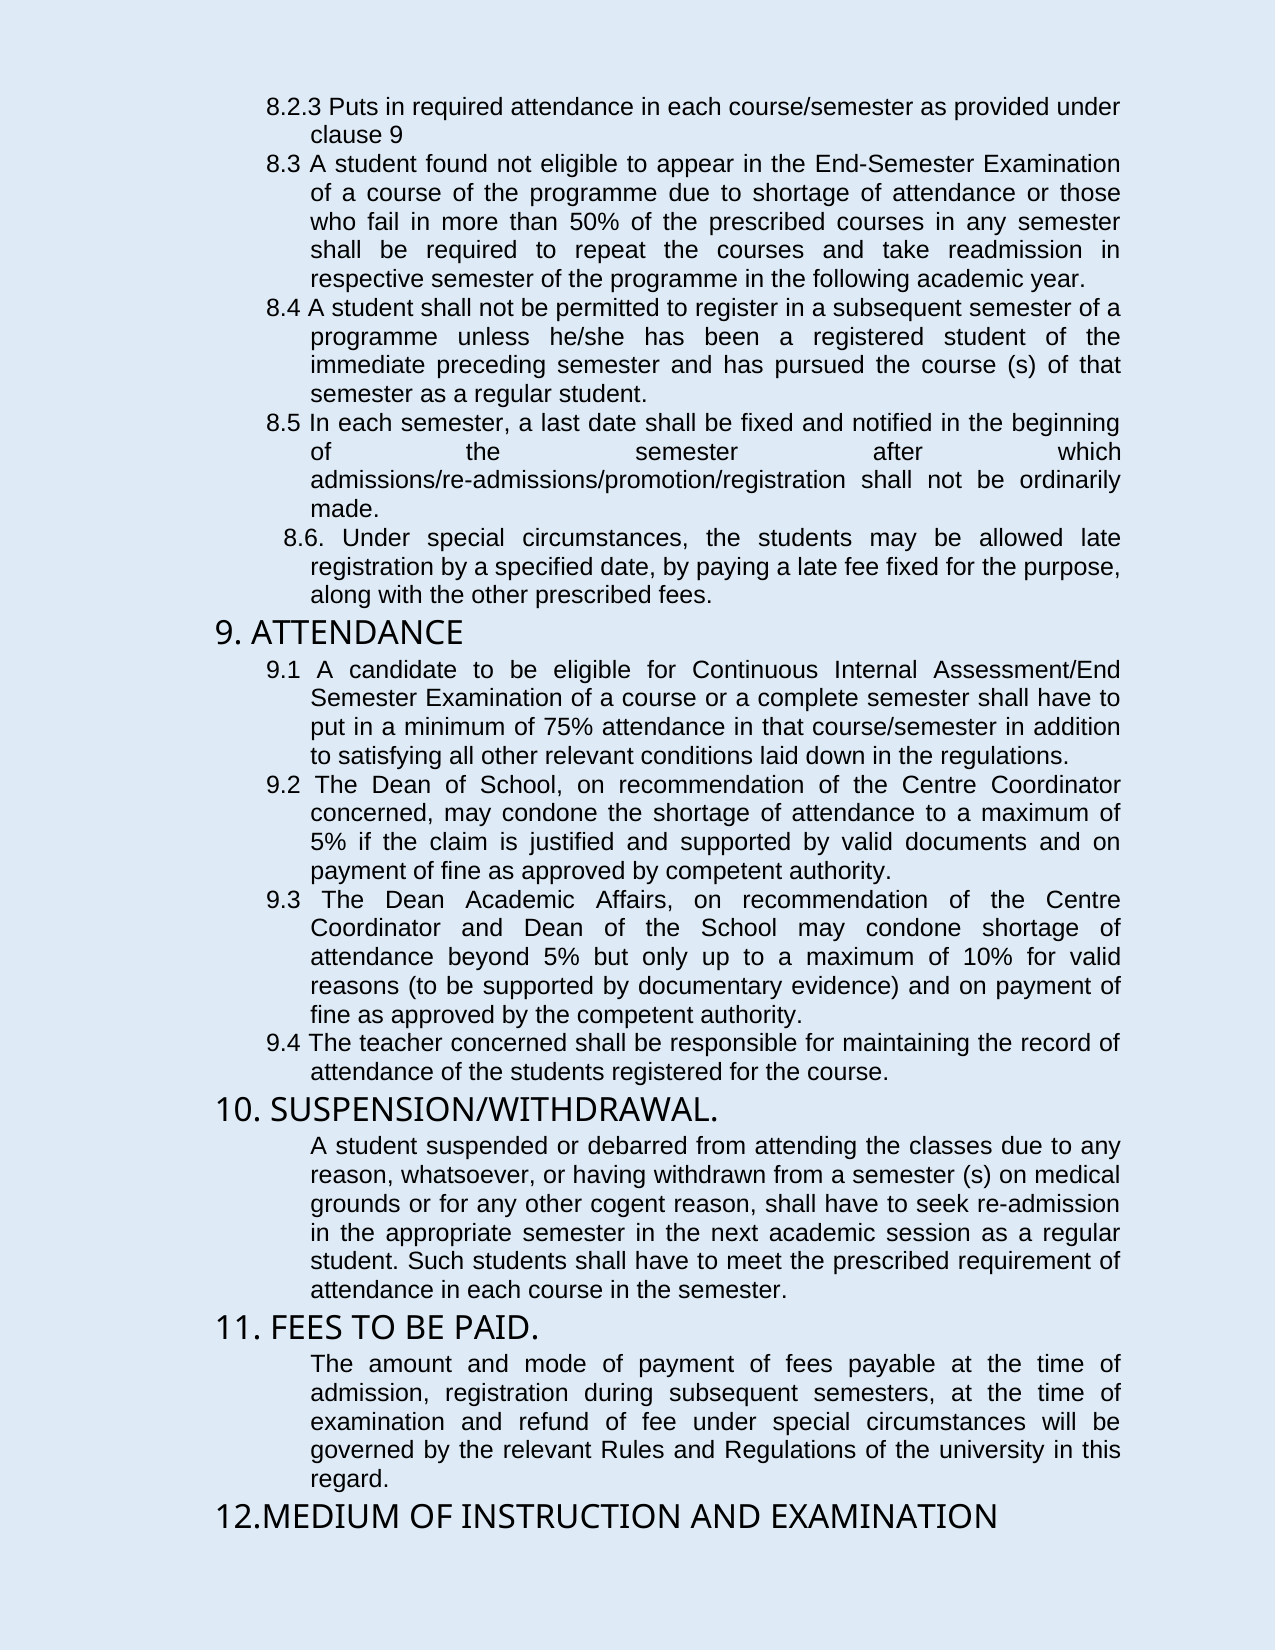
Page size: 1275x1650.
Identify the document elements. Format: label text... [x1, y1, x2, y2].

text 8.2.3 Puts in required attendance in each course/semester as provided under clause 9 [266, 92, 1122, 149]
text The amount and mode of payment of fees payable at the time of admission, registration during subsequent semesters, at the time of examination and refund of fee under special circumstances will be governed by the relevant Rules and Regulations of the university in this regard. [310, 1349, 1122, 1493]
text 9. ATTENDANCE [214, 609, 1122, 654]
text 8.4 A student shall not be permitted to register in a subsequent semester of a programme unless he/she has been a registered student of the immediate preceding semester and has pursued the course (s) of that semester as a regular student. [266, 293, 1122, 408]
text 9.4 The teacher concerned shall be responsible for maintaining the record of attendance of the students registered for the course. [266, 1028, 1122, 1086]
text 9.2 The Dean of School, on recommendation of the Centre Coordinator concerned, may condone the shortage of attendance to a maximum of 5% if the claim is justified and supported by valid documents and on payment of fine as approved by competent authority. [266, 769, 1122, 884]
text 10. SUSPENSION/WITHDRAWAL. [214, 1086, 1122, 1131]
text 9.3 The Dean Academic Affairs, on recommendation of the Centre Coordinator and Dean of the School may condone shortage of attendance beyond 5% but only up to a maximum of 10% for valid reasons (to be supported by documentary evidence) and on payment of fine as approved by the competent authority. [266, 884, 1122, 1028]
text 9.1 A candidate to be eligible for Continuous Internal Assessment/End Semester Examination of a course or a complete semester shall have to put in a minimum of 75% attendance in that course/semester in addition to satisfying all other relevant conditions laid down in the regulations. [266, 654, 1122, 769]
text 12.MEDIUM OF INSTRUCTION AND EXAMINATION [214, 1493, 1122, 1538]
text 8.3 A student found not eligible to appear in the End-Semester Examination of a course of the programme due to shortage of attendance or those who fail in more than 50% of the prescribed courses in any semester shall be required to repeat the courses and take readmission in respective semester of the programme in the following academic year. [266, 149, 1122, 293]
text A student suspended or debarred from attending the classes due to any reason, whatsoever, or having withdrawn from a semester (s) on medical grounds or for any other cogent reason, shall have to seek re-admission in the appropriate semester in the next academic session as a regular student. Such students shall have to meet the prescribed requirement of attendance in each course in the semester. [310, 1131, 1122, 1304]
text 8.6. Under special circumstances, the students may be allowed late registration by a specified date, by paying a late fee fixed for the purpose, along with the other prescribed fees. [266, 523, 1122, 609]
text 8.5 In each semester, a last date shall be fixed and notified in the beginning of the semester after which admissions/re-admissions/promotion/registration shall not be ordinarily made. [266, 408, 1122, 523]
text 11. FEES TO BE PAID. [214, 1304, 1122, 1349]
